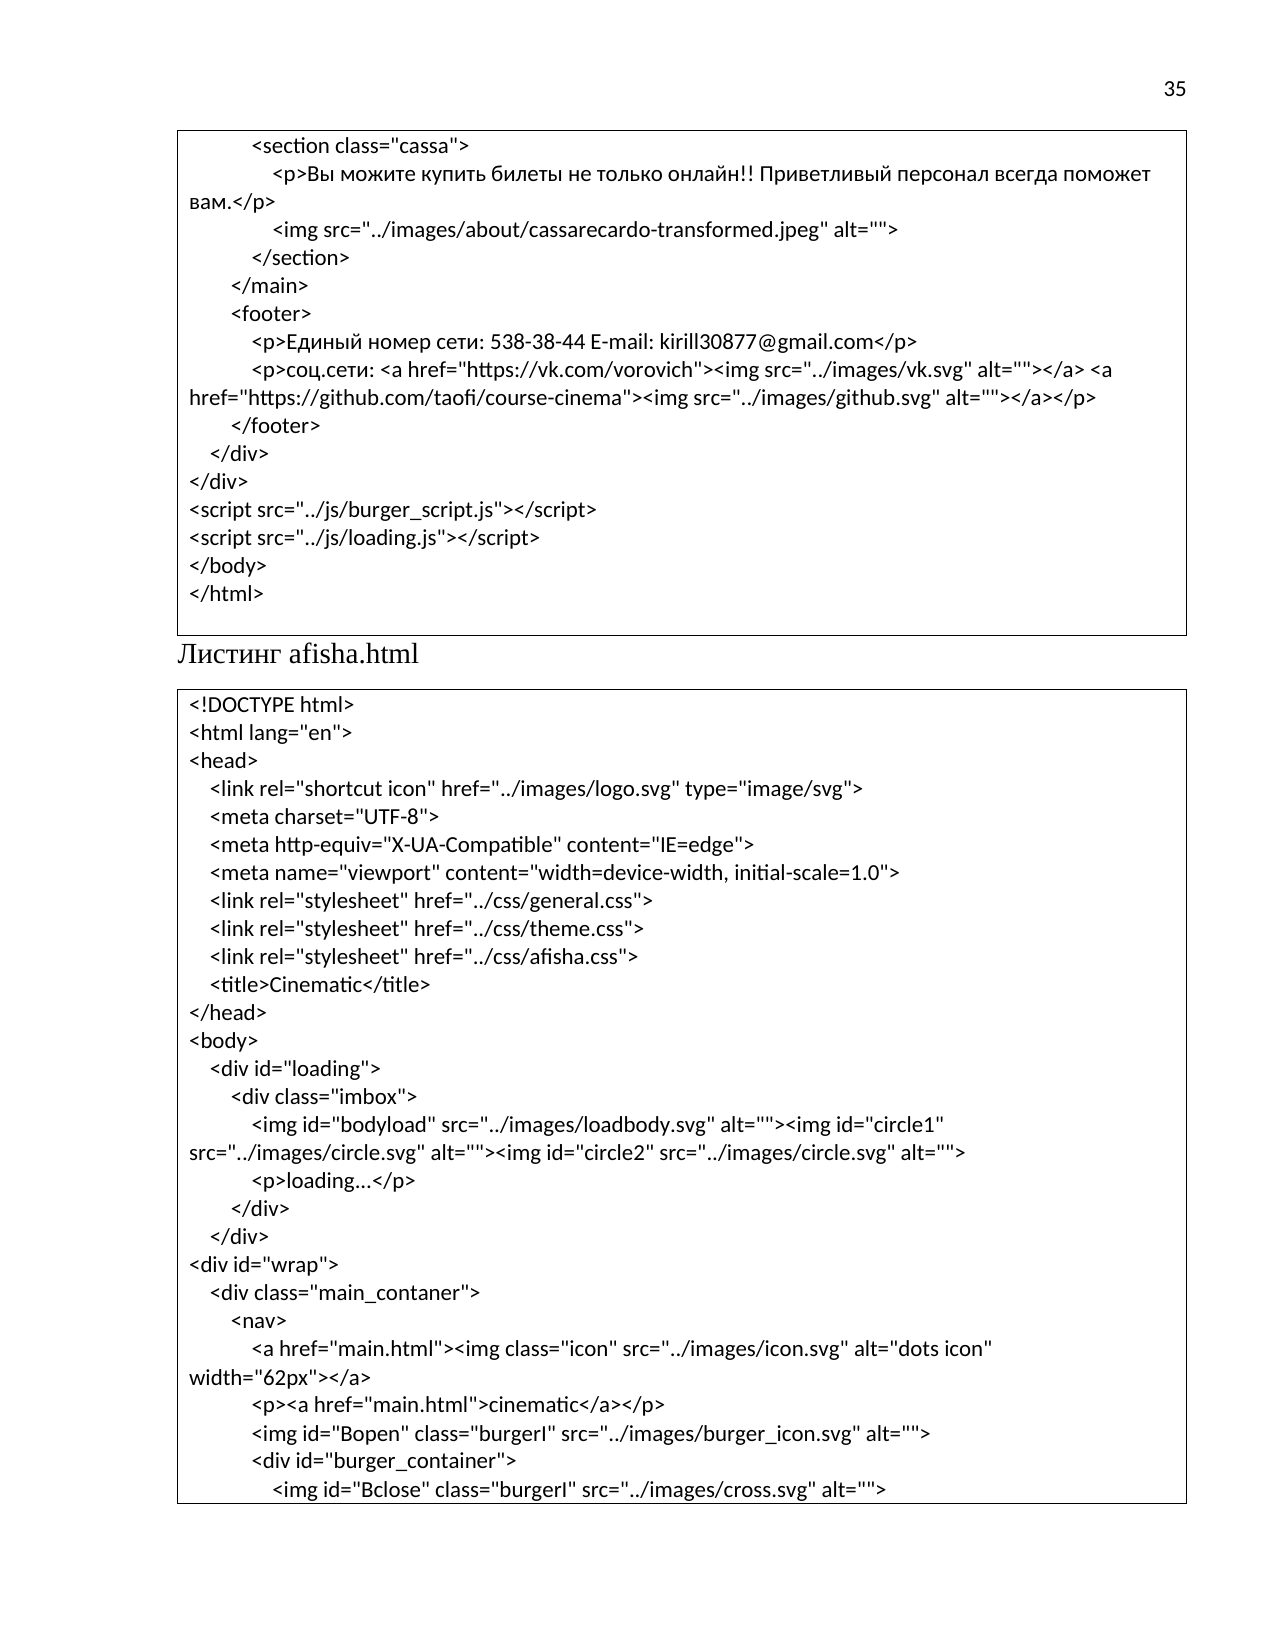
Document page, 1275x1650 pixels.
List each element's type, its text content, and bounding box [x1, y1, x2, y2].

text Листинг afisha.html [177, 636, 1186, 670]
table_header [178, 690, 1186, 1503]
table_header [178, 131, 1186, 635]
